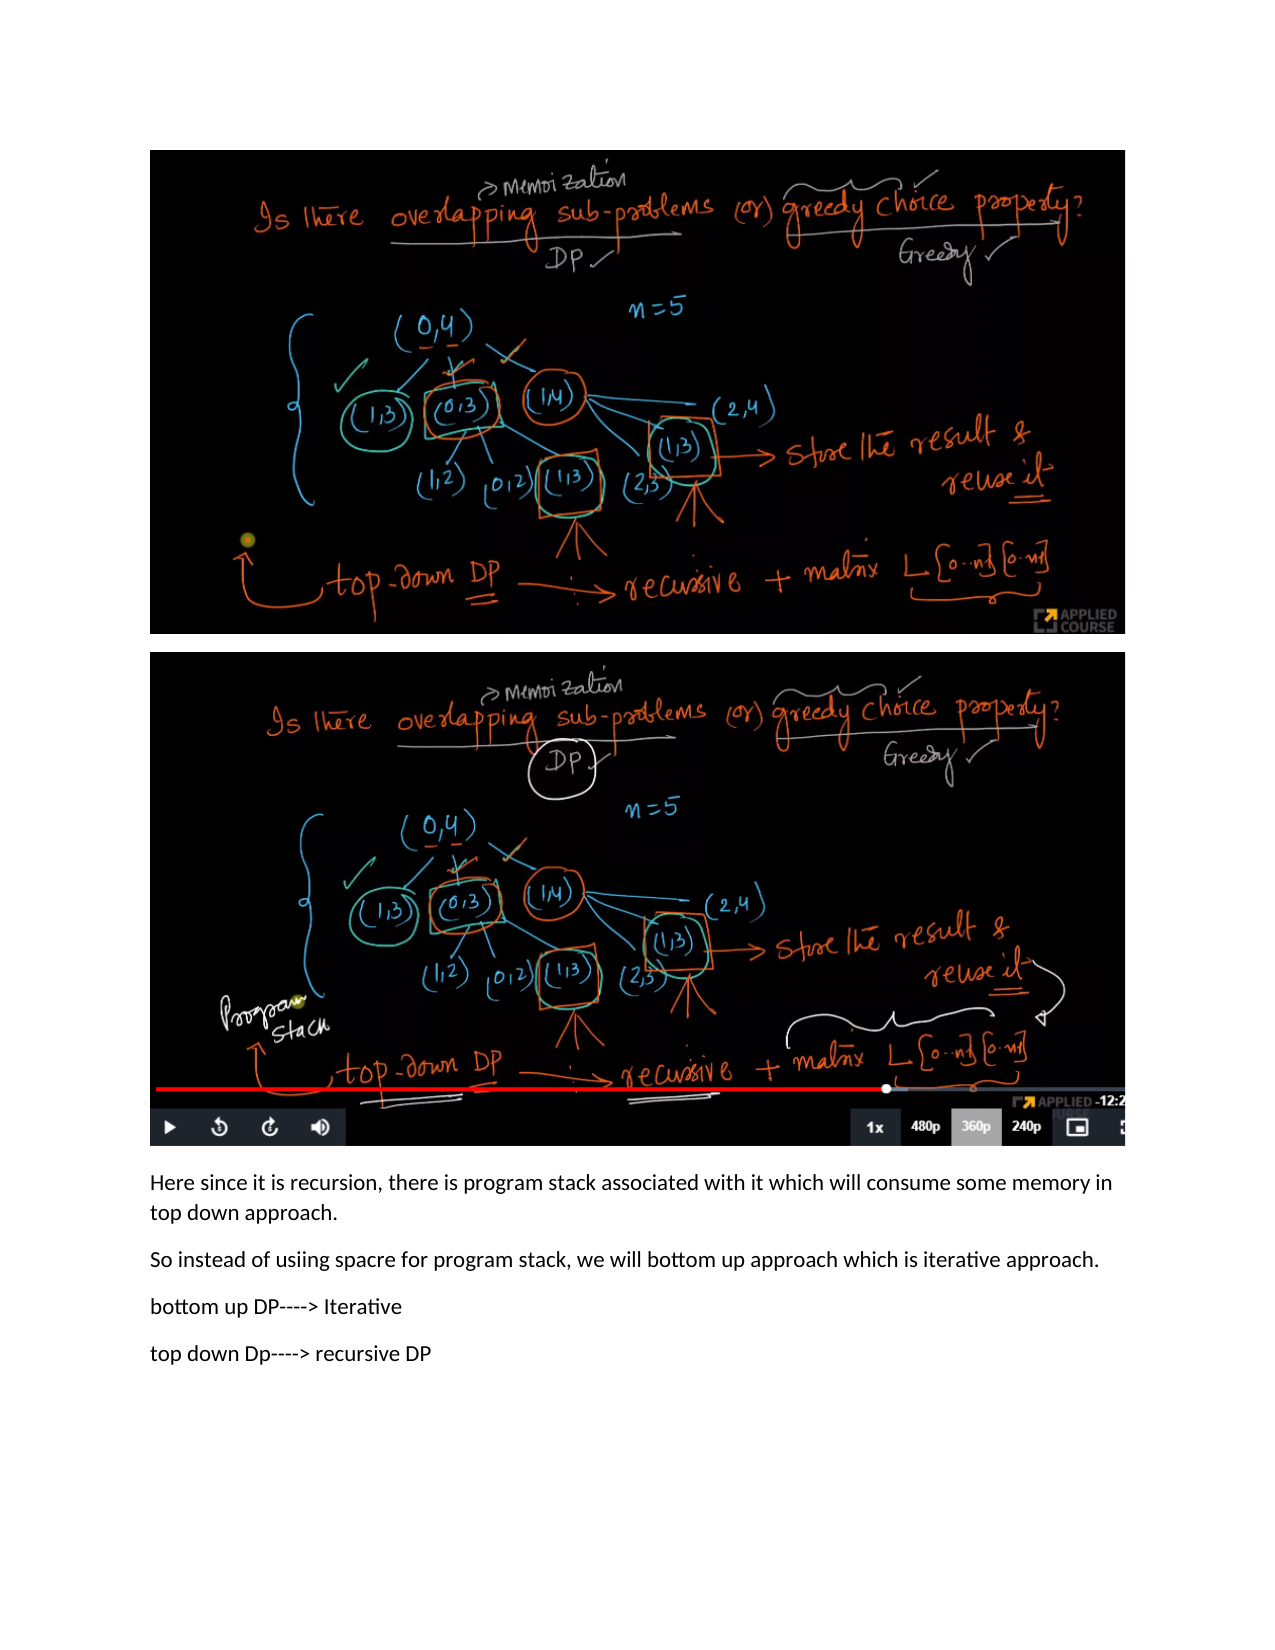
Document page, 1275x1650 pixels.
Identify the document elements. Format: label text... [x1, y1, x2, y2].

picture [150, 652, 1125, 1150]
text top down Dp----> recursive DP [150, 1339, 1125, 1367]
text So instead of usiing spacre for program stack, we will bottom up approach which is iterative approach. [150, 1245, 1125, 1273]
text Here since it is recursion, there is program stack associated with it which will consume some memory in top down approach. [150, 1168, 1125, 1226]
picture [150, 150, 1125, 634]
text bottom up DP----> Iterative [150, 1292, 1125, 1320]
